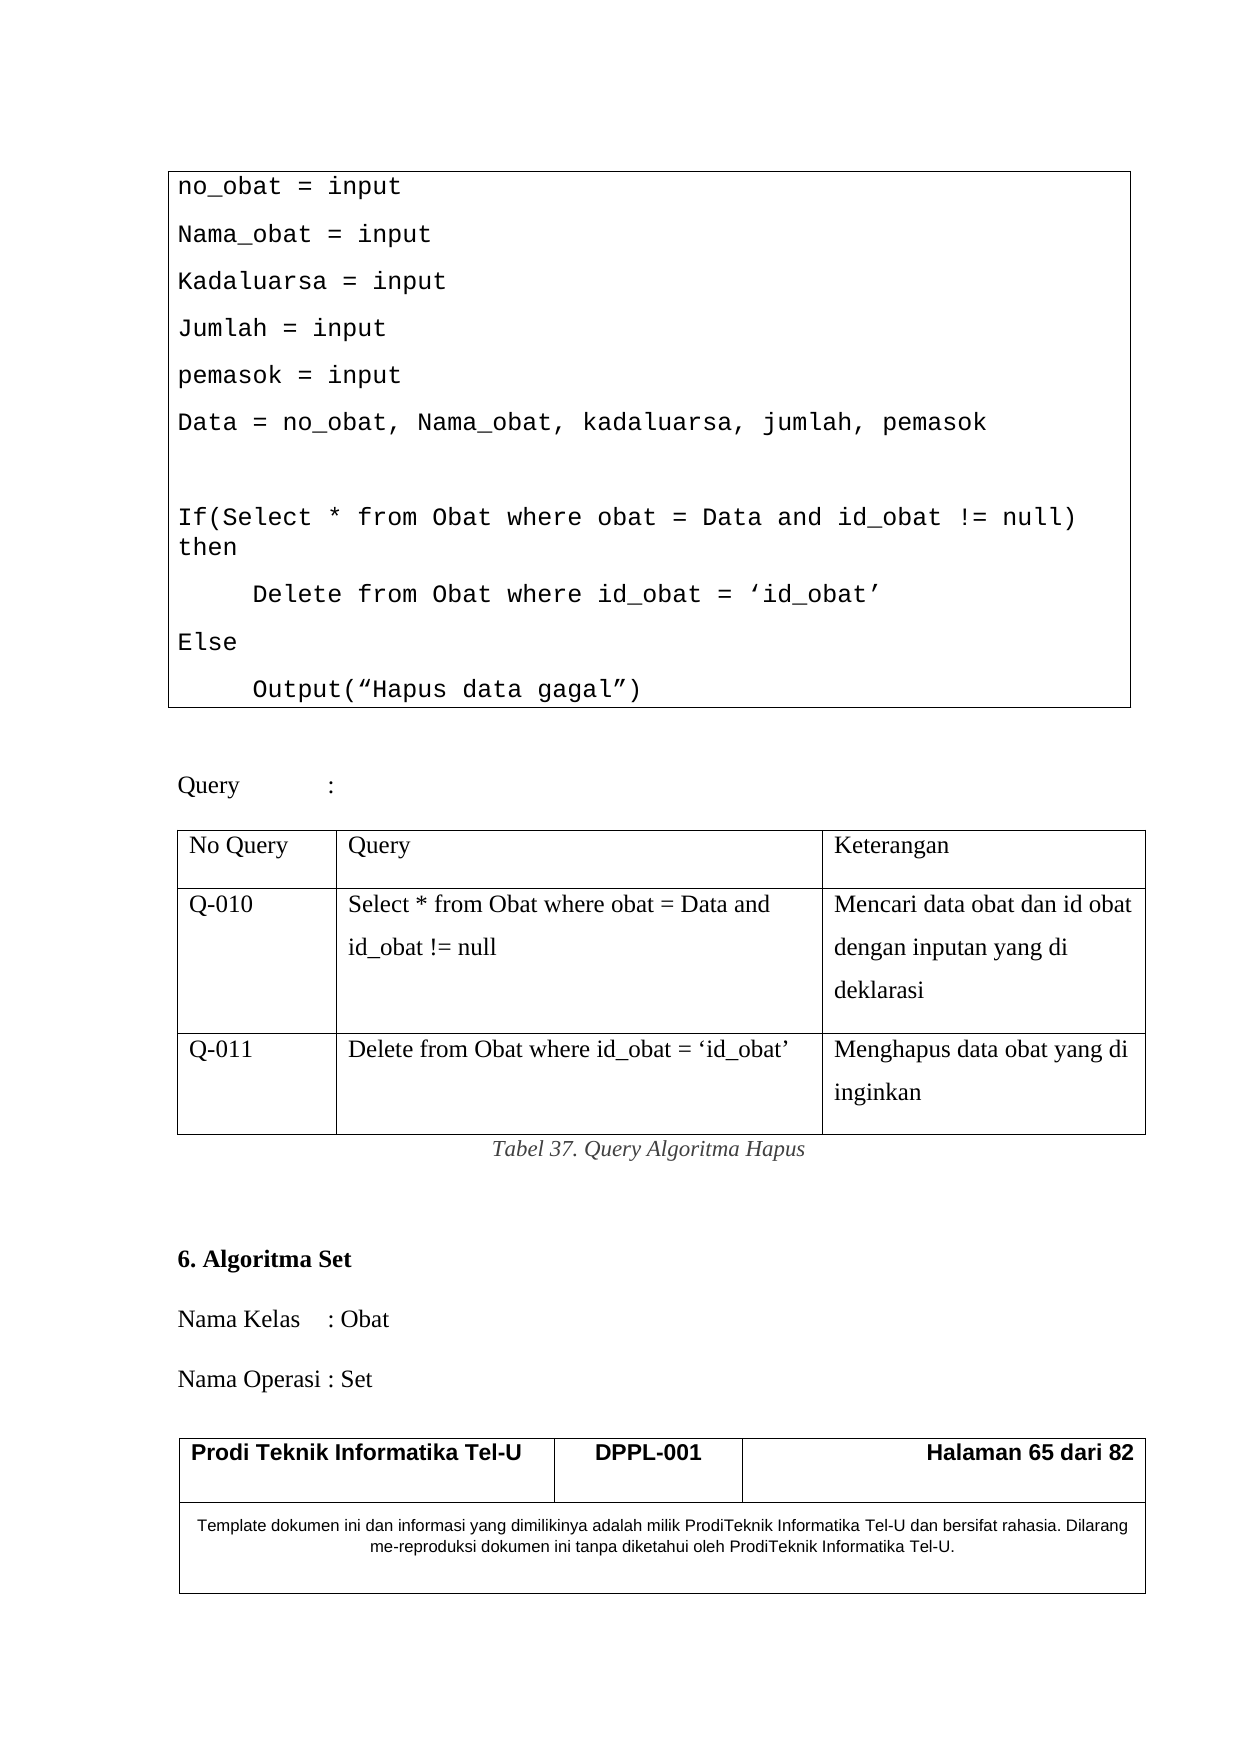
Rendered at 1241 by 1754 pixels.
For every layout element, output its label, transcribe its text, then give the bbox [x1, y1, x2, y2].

text Output(“Hapus data gagal”) [169, 673, 1130, 707]
text Jumlah = input [169, 312, 1130, 344]
text Nama Operasi : Set [177, 1364, 1122, 1393]
text Else [169, 626, 1130, 657]
text Delete from Obat where id_obat = ‘id_obat’ [169, 579, 1130, 610]
table_cell Q-010 [178, 889, 336, 1033]
text Tabel 37. Query Algoritma Hapus [177, 1135, 1122, 1162]
text Kadaluarsa = input [169, 265, 1130, 297]
table_header Keterangan [823, 831, 1145, 888]
table_cell Menghapus data obat yang di inginkan [823, 1034, 1145, 1134]
text no_obat = input [169, 172, 1130, 202]
table_cell Select * from Obat where obat = Data and id_obat != null [337, 889, 822, 1033]
table_header Query [337, 831, 822, 888]
table_cell Mencari data obat dan id obat dengan inputan yang di deklarasi [823, 889, 1145, 1033]
text Nama Kelas : Obat [177, 1304, 1122, 1333]
text Nama_obat = input [169, 218, 1130, 249]
text Query : [177, 727, 1122, 798]
text pemasok = input [169, 359, 1130, 391]
text Data = no_obat, Nama_obat, kadaluarsa, jumlah, pemasok [169, 407, 1130, 438]
table_cell Q-011 [178, 1034, 336, 1134]
list Algoritma Set [177, 1244, 1122, 1273]
text If(Select * from Obat where obat = Data and id_obat != null) then [169, 501, 1130, 563]
table_header No Query [178, 831, 336, 888]
table_cell Delete from Obat where id_obat = ‘id_obat’ [337, 1034, 822, 1134]
